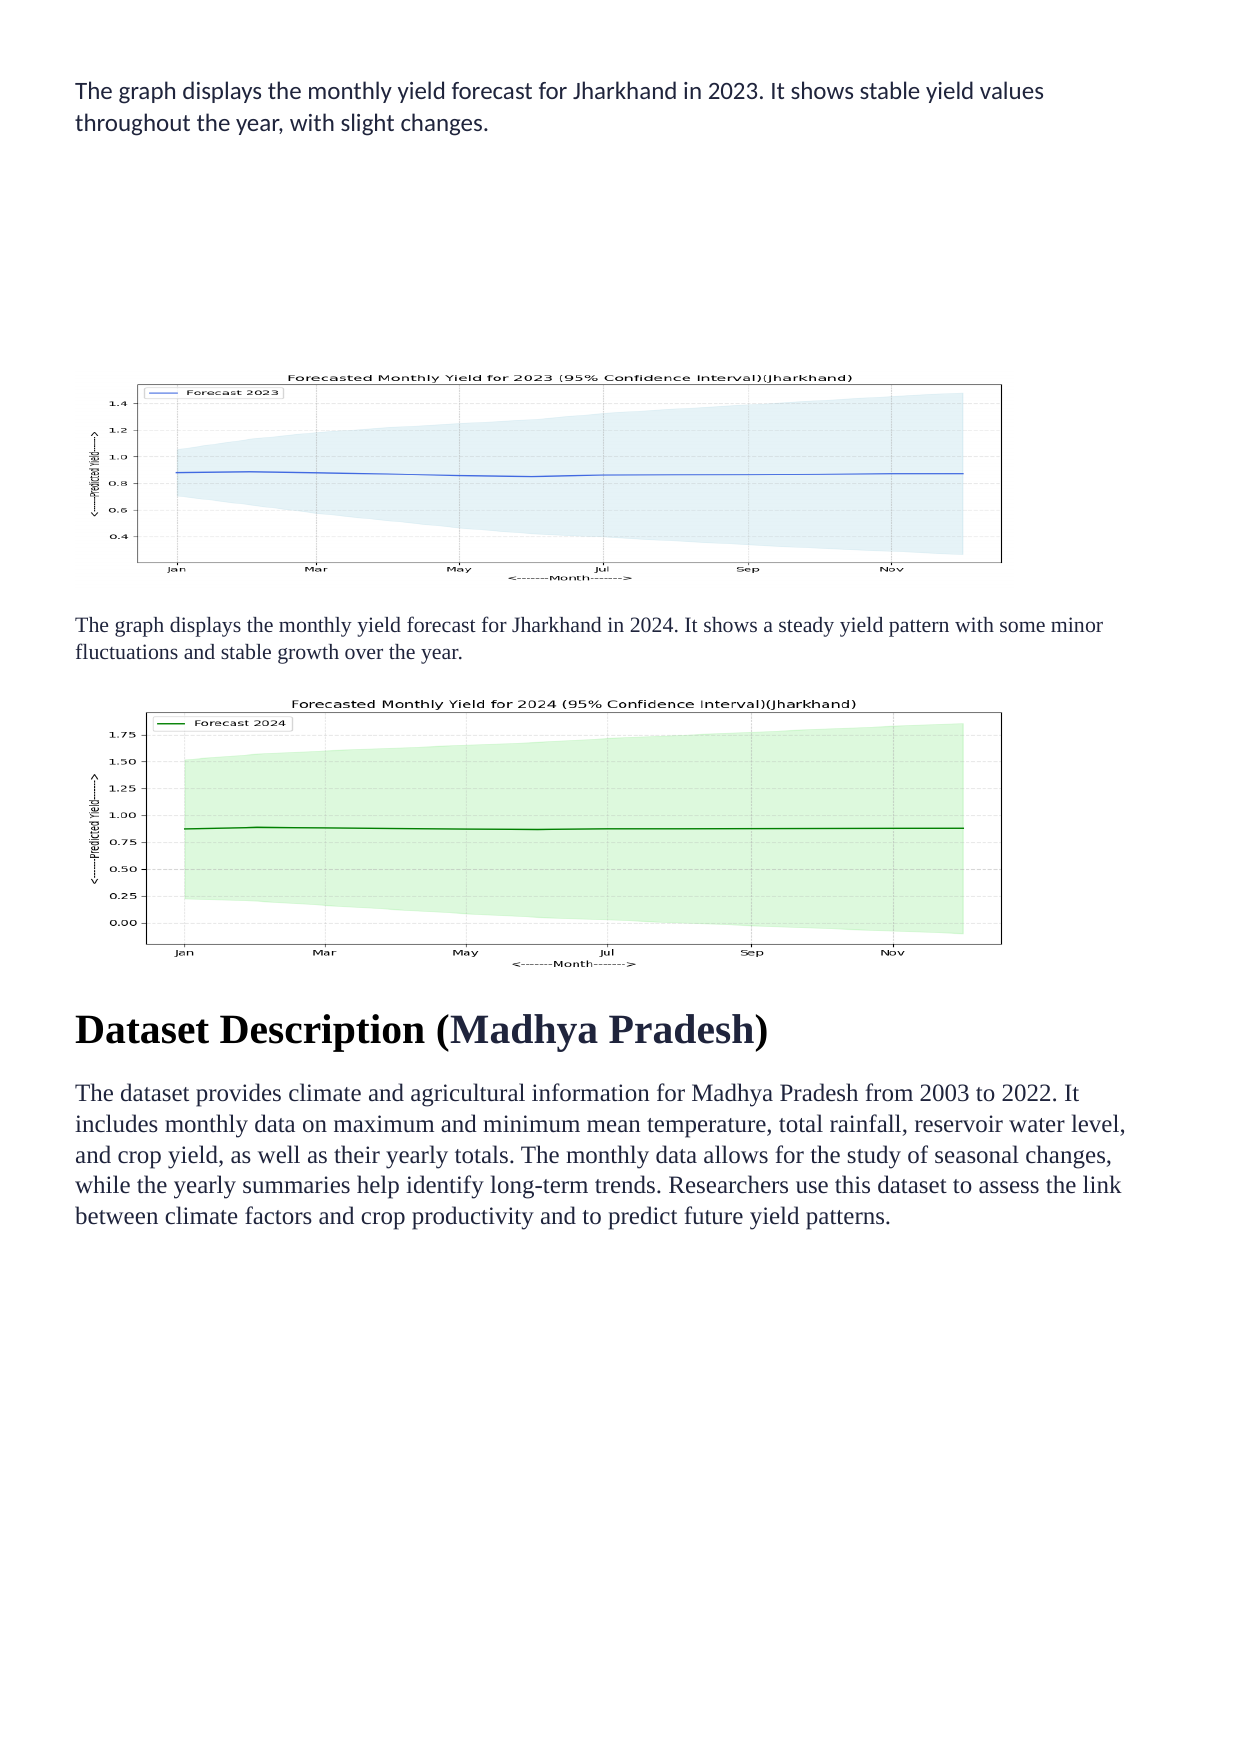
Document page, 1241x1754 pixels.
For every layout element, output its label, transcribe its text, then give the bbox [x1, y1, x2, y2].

text Dataset Description (Madhya Pradesh) [75, 1004, 1165, 1052]
picture [75, 691, 1014, 977]
picture [75, 368, 1014, 588]
text The graph displays the monthly yield forecast for Jharkhand in 2024. It shows a steady yield pattern with some minor fluctuations and stable growth over the year. [75, 612, 1165, 664]
text The dataset provides climate and agricultural information for Madhya Pradesh from 2003 to 2022. It includes monthly data on maximum and minimum mean temperature, total rainfall, reservoir water level, and crop yield, as well as their yearly totals. The monthly data allows for the study of seasonal changes, while the yearly summaries help identify long-term trends. Researchers use this dataset to assess the link between climate factors and crop productivity and to predict future yield patterns. [75, 1078, 1165, 1230]
text The graph displays the monthly yield forecast for Jharkhand in 2023. It shows stable yield values throughout the year, with slight changes. [75, 75, 1165, 138]
